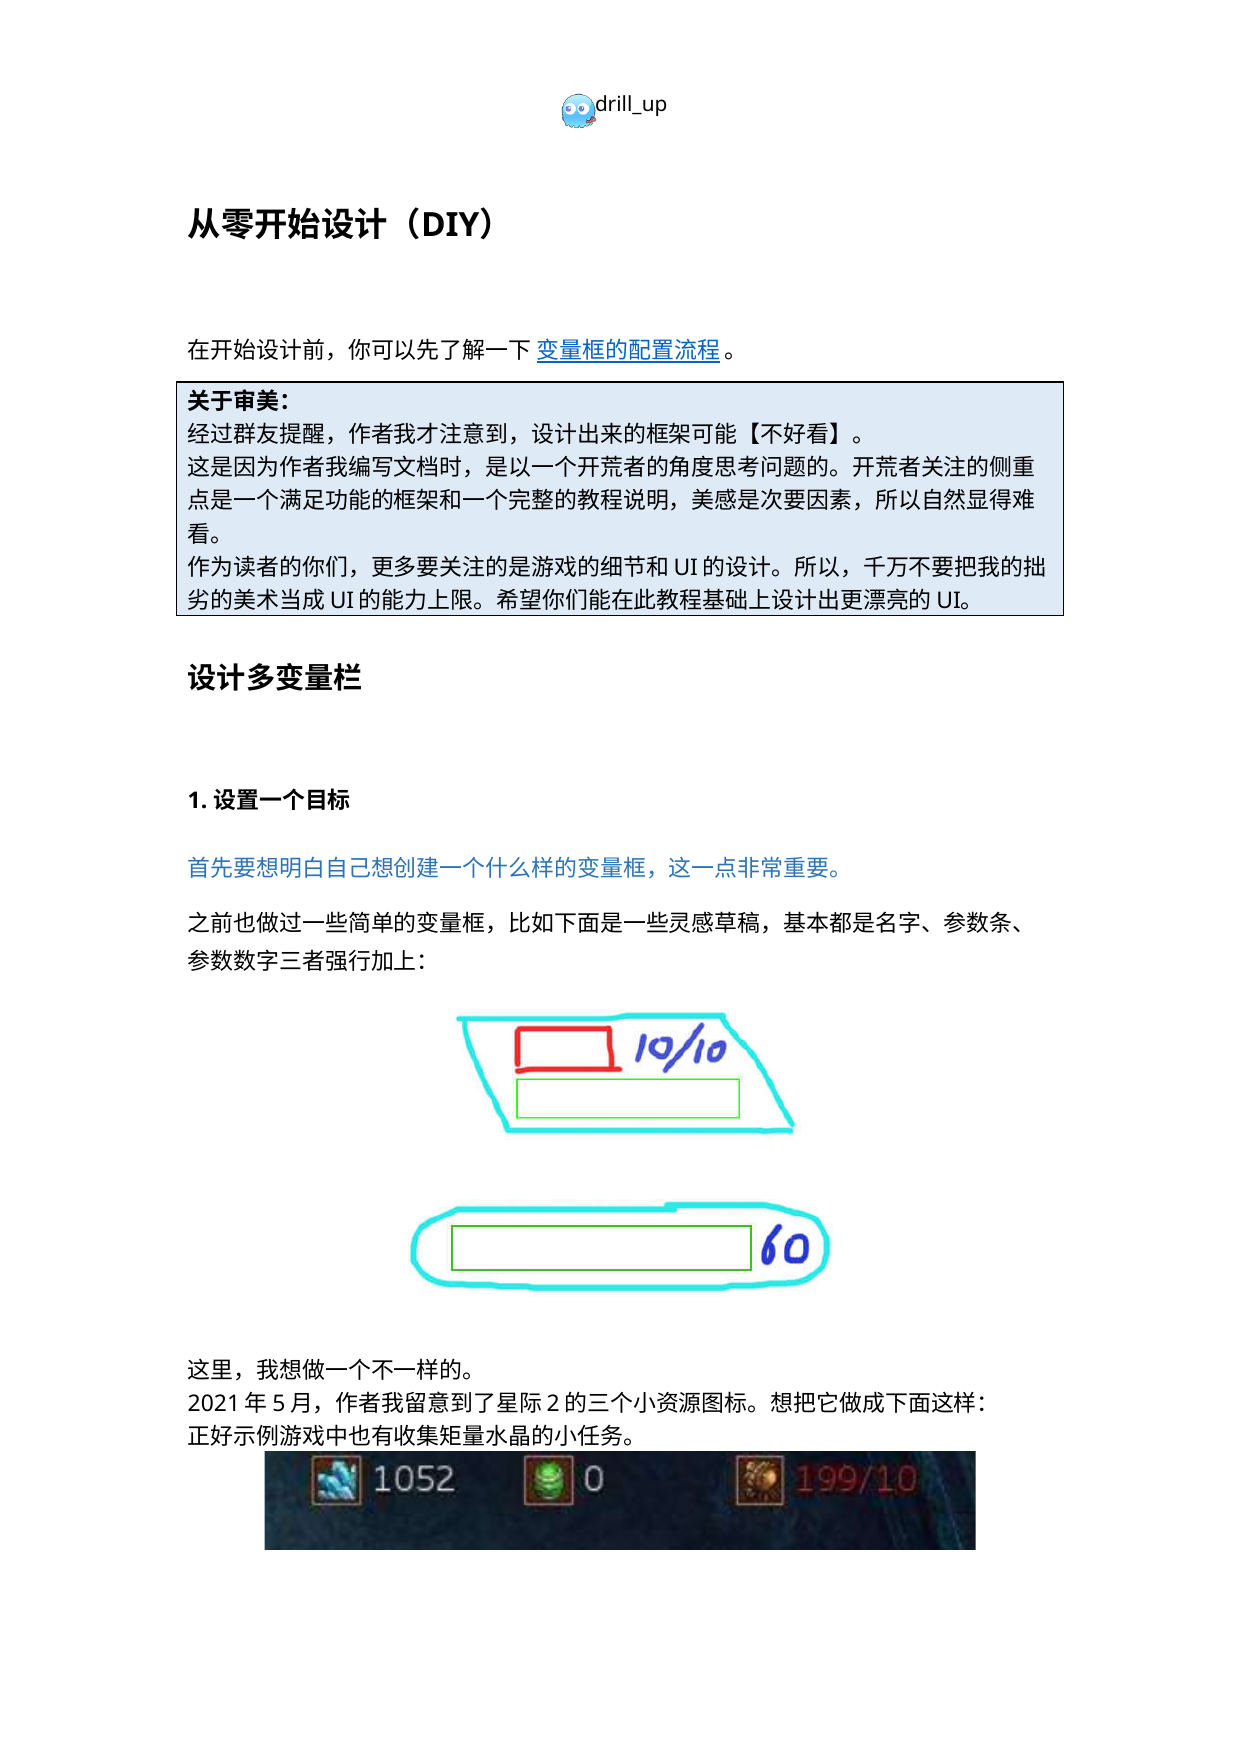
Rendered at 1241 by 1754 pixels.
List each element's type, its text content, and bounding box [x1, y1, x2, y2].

text 这里，我想做一个不一样的。 [187, 1351, 1053, 1385]
text 在开始设计前，你可以先了解一下 变量框的配置流程 。 [187, 316, 1053, 381]
text 首先要想明白自己想创建一个什么样的变量框，这一点非常重要。 [187, 850, 1053, 883]
text 正好示例游戏中也有收集矩量水晶的小任务。 [187, 1418, 1053, 1451]
text 2021年5月，作者我留意到了星际2的三个小资源图标。想把它做成下面这样： [187, 1385, 1053, 1418]
picture [264, 1451, 976, 1550]
picture [400, 1161, 840, 1347]
table_header 关于审美： 经过群友提醒，作者我才注意到，设计出来的框架可能【不好看】。 这是因为作者我编写文档时，是以一个开荒者的角度思考问题的。开荒者关注的侧重点是一个满足功能的框架和一个完整的教程说明，美感是次要因素，所以自然显得难看。 作为读者的你们，更多要关注的是游戏的细节和UI的设计。所以，千万不要把我的拙劣的美术当成UI的能力上限。希望你们能在此教程基础上设计出更漂亮的UI。 [177, 383, 1063, 615]
subtitle 1. 设置一个目标 [187, 766, 1053, 831]
text 之前也做过一些简单的变量框，比如下面是一些灵感草稿，基本都是名字、参数条、参数数字三者强行加上： [187, 904, 1053, 976]
picture [411, 980, 829, 1158]
picture [556, 88, 597, 130]
subtitle 设计多变量栏 [187, 643, 1053, 708]
subtitle 从零开始设计（DIY） [187, 189, 1053, 254]
